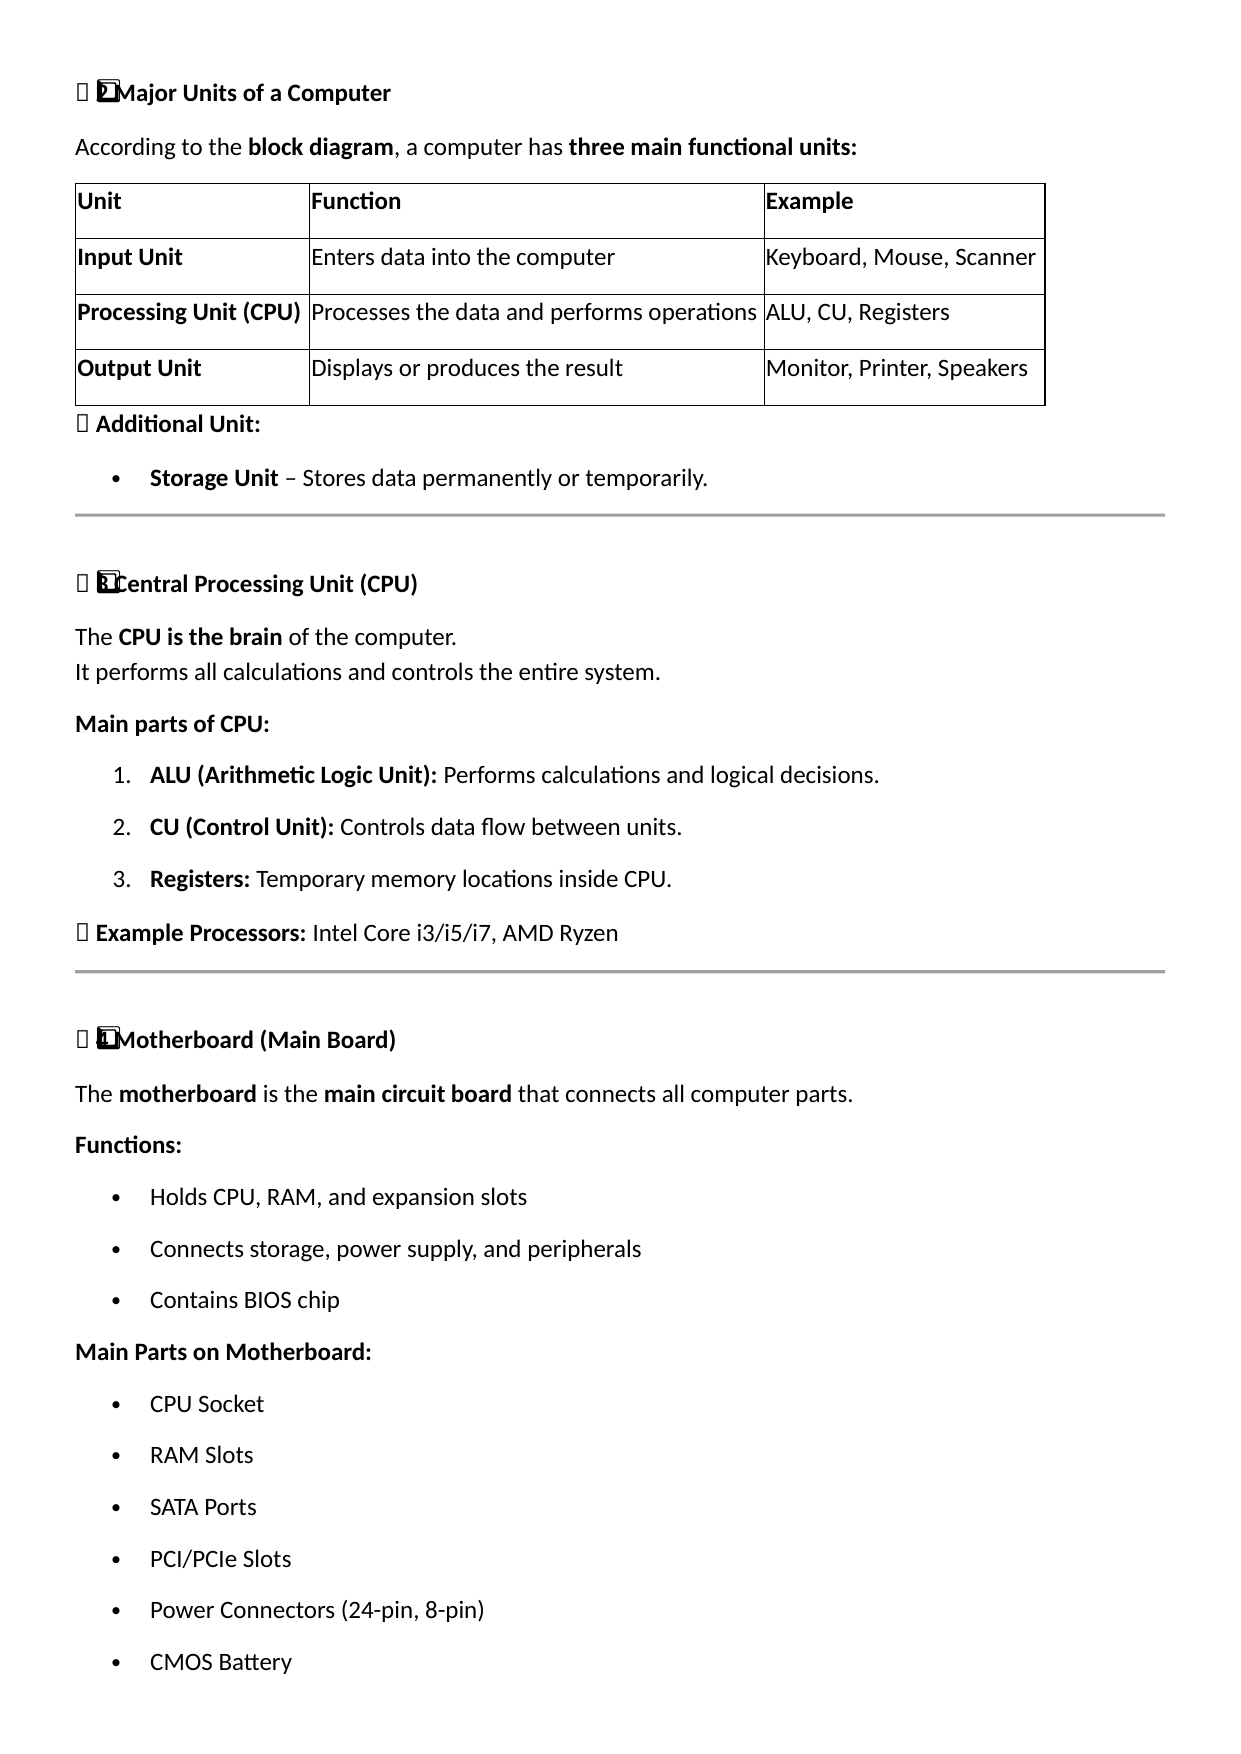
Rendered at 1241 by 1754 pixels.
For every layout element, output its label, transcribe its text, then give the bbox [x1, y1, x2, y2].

list CPU Socket [112, 1388, 1165, 1418]
text 🧩 Additional Unit: [75, 406, 1165, 440]
table_cell Monitor, Printer, Speakers [765, 350, 1044, 405]
text 🔹 4️⃣ Motherboard (Main Board) [75, 1022, 1165, 1056]
table_cell Processes the data and performs operations [310, 295, 764, 349]
table_header Unit [76, 184, 309, 238]
text Main Parts on Motherboard: [75, 1336, 1165, 1367]
text According to the block diagram, a computer has three main functional units: [75, 131, 1165, 161]
table_header Function [310, 184, 764, 238]
list ALU (Arithmetic Logic Unit): Performs calculations and logical decisions. [112, 759, 1165, 790]
list CU (Control Unit): Controls data flow between units. [112, 811, 1165, 842]
list Storage Unit – Stores data permanently or temporarily. [112, 462, 1165, 492]
table_header Example [765, 184, 1044, 238]
list SATA Ports [112, 1491, 1165, 1522]
text 🔹 2️⃣ Major Units of a Computer [75, 75, 1165, 109]
list Power Connectors (24-pin, 8-pin) [112, 1594, 1165, 1625]
list Connects storage, power supply, and peripherals [112, 1233, 1165, 1263]
text The CPU is the brain of the computer. It performs all calculations and controls the entire system. [75, 621, 1165, 687]
table_cell ALU, CU, Registers [765, 295, 1044, 349]
text Main parts of CPU: [75, 708, 1165, 738]
text 🧠 Example Processors: Intel Core i3/i5/i7, AMD Ryzen [75, 914, 1165, 948]
text Functions: [75, 1129, 1165, 1160]
text 🔹 3️⃣ Central Processing Unit (CPU) [75, 565, 1165, 599]
list Holds CPU, RAM, and expansion slots [112, 1181, 1165, 1212]
list Contains BIOS chip [112, 1284, 1165, 1315]
table_cell Input Unit [76, 239, 309, 294]
list RAM Slots [112, 1439, 1165, 1470]
list CMOS Battery [112, 1646, 1165, 1677]
list PCI/PCIe Slots [112, 1543, 1165, 1573]
table_cell Displays or produces the result [310, 350, 764, 405]
table_cell Output Unit [76, 350, 309, 405]
table_cell Keyboard, Mouse, Scanner [765, 239, 1044, 294]
list Registers: Temporary memory locations inside CPU. [112, 863, 1165, 893]
table_cell Processing Unit (CPU) [76, 295, 309, 349]
table_cell Enters data into the computer [310, 239, 764, 294]
text The motherboard is the main circuit board that connects all computer parts. [75, 1078, 1165, 1108]
